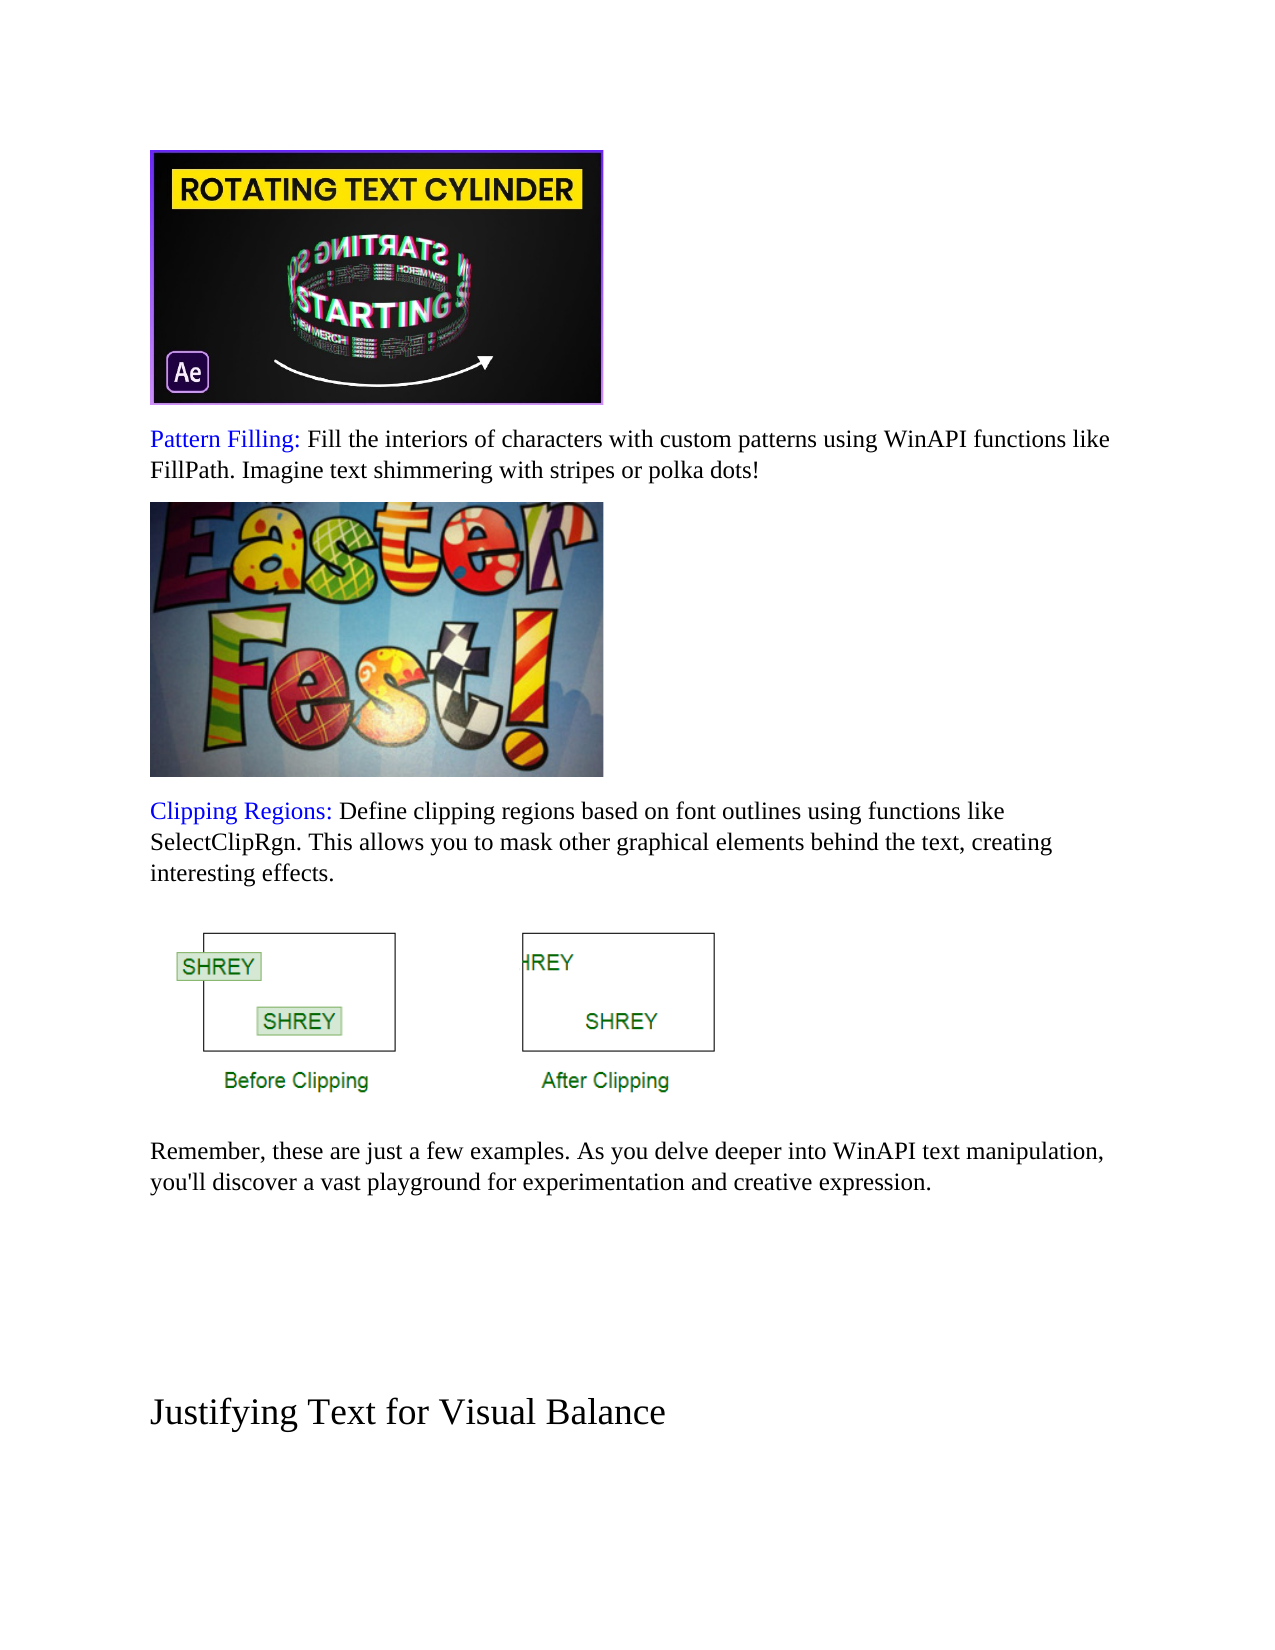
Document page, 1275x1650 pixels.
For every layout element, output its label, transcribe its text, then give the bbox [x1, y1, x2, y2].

text Justifying Text for Visual Balance [150, 1389, 1125, 1432]
text Remember, these are just a few examples. As you delve deeper into WinAPI text manipulation, you'll discover a vast playground for experimentation and creative expression. [150, 1136, 1125, 1196]
text Clipping Regions: Define clipping regions based on font outlines using functions like SelectClipRgn. This allows you to mask other graphical elements behind the text, creating interesting effects. [150, 796, 1125, 887]
text Pattern Filling: Fill the interiors of characters with custom patterns using WinAPI functions like FillPath. Imagine text shimmering with stripes or polka dots! [150, 424, 1125, 484]
picture [150, 150, 604, 405]
picture [150, 502, 604, 777]
picture [150, 905, 768, 1118]
